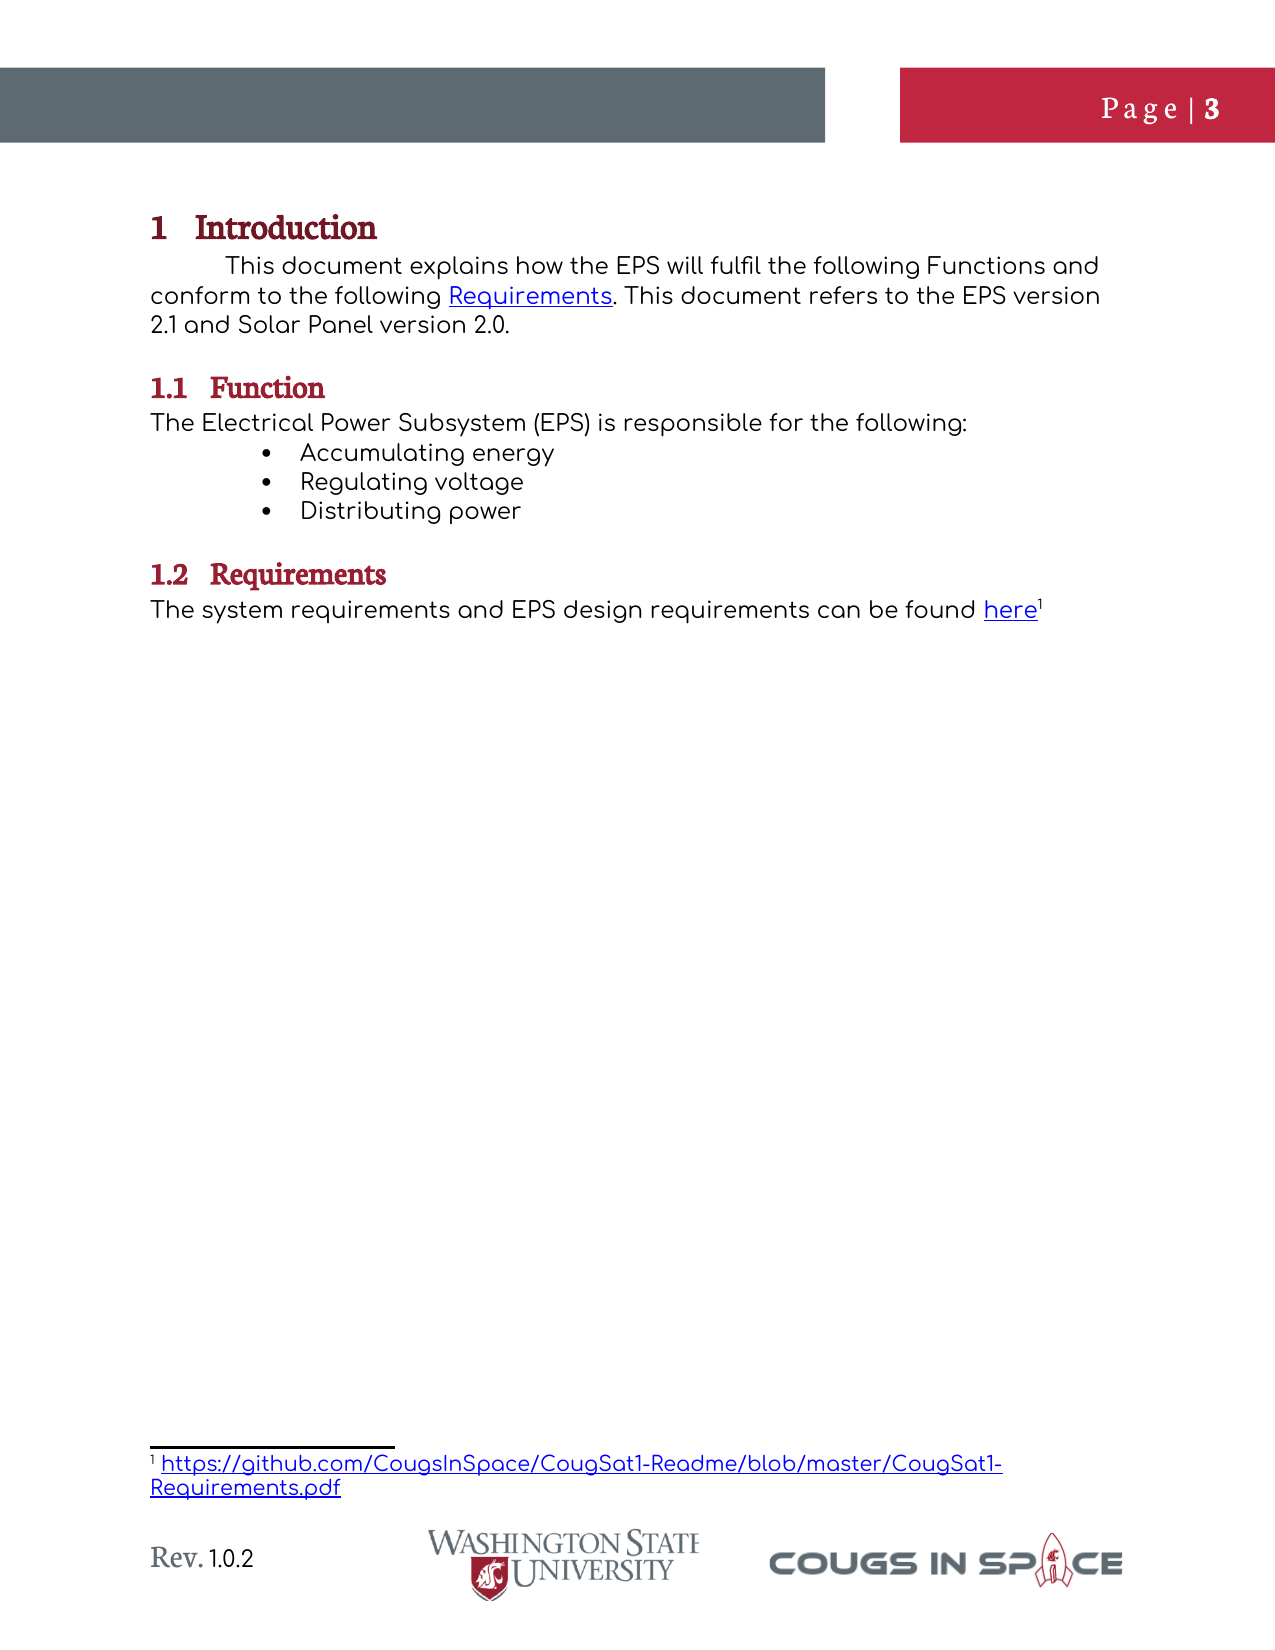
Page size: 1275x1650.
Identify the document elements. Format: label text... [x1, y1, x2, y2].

subtitle Requirements [150, 549, 1125, 592]
text The Electrical Power Subsystem (EPS) is responsible for the following: [150, 412, 1125, 437]
picture [426, 1528, 699, 1601]
list Regulating voltage [262, 470, 1125, 496]
text This document explains how the EPS will fulfil the following Functions and conform to the following Requirements. This document refers to the EPS version 2.1 and Solar Panel version 2.0. [150, 254, 1125, 339]
list Accumulating energy [262, 441, 1125, 466]
list Distributing power [262, 499, 1125, 525]
subtitle Function [150, 363, 1125, 405]
picture [769, 1532, 1123, 1589]
text The system requirements and EPS design requirements can be found here [150, 598, 1125, 623]
subtitle Introduction [150, 200, 1125, 247]
